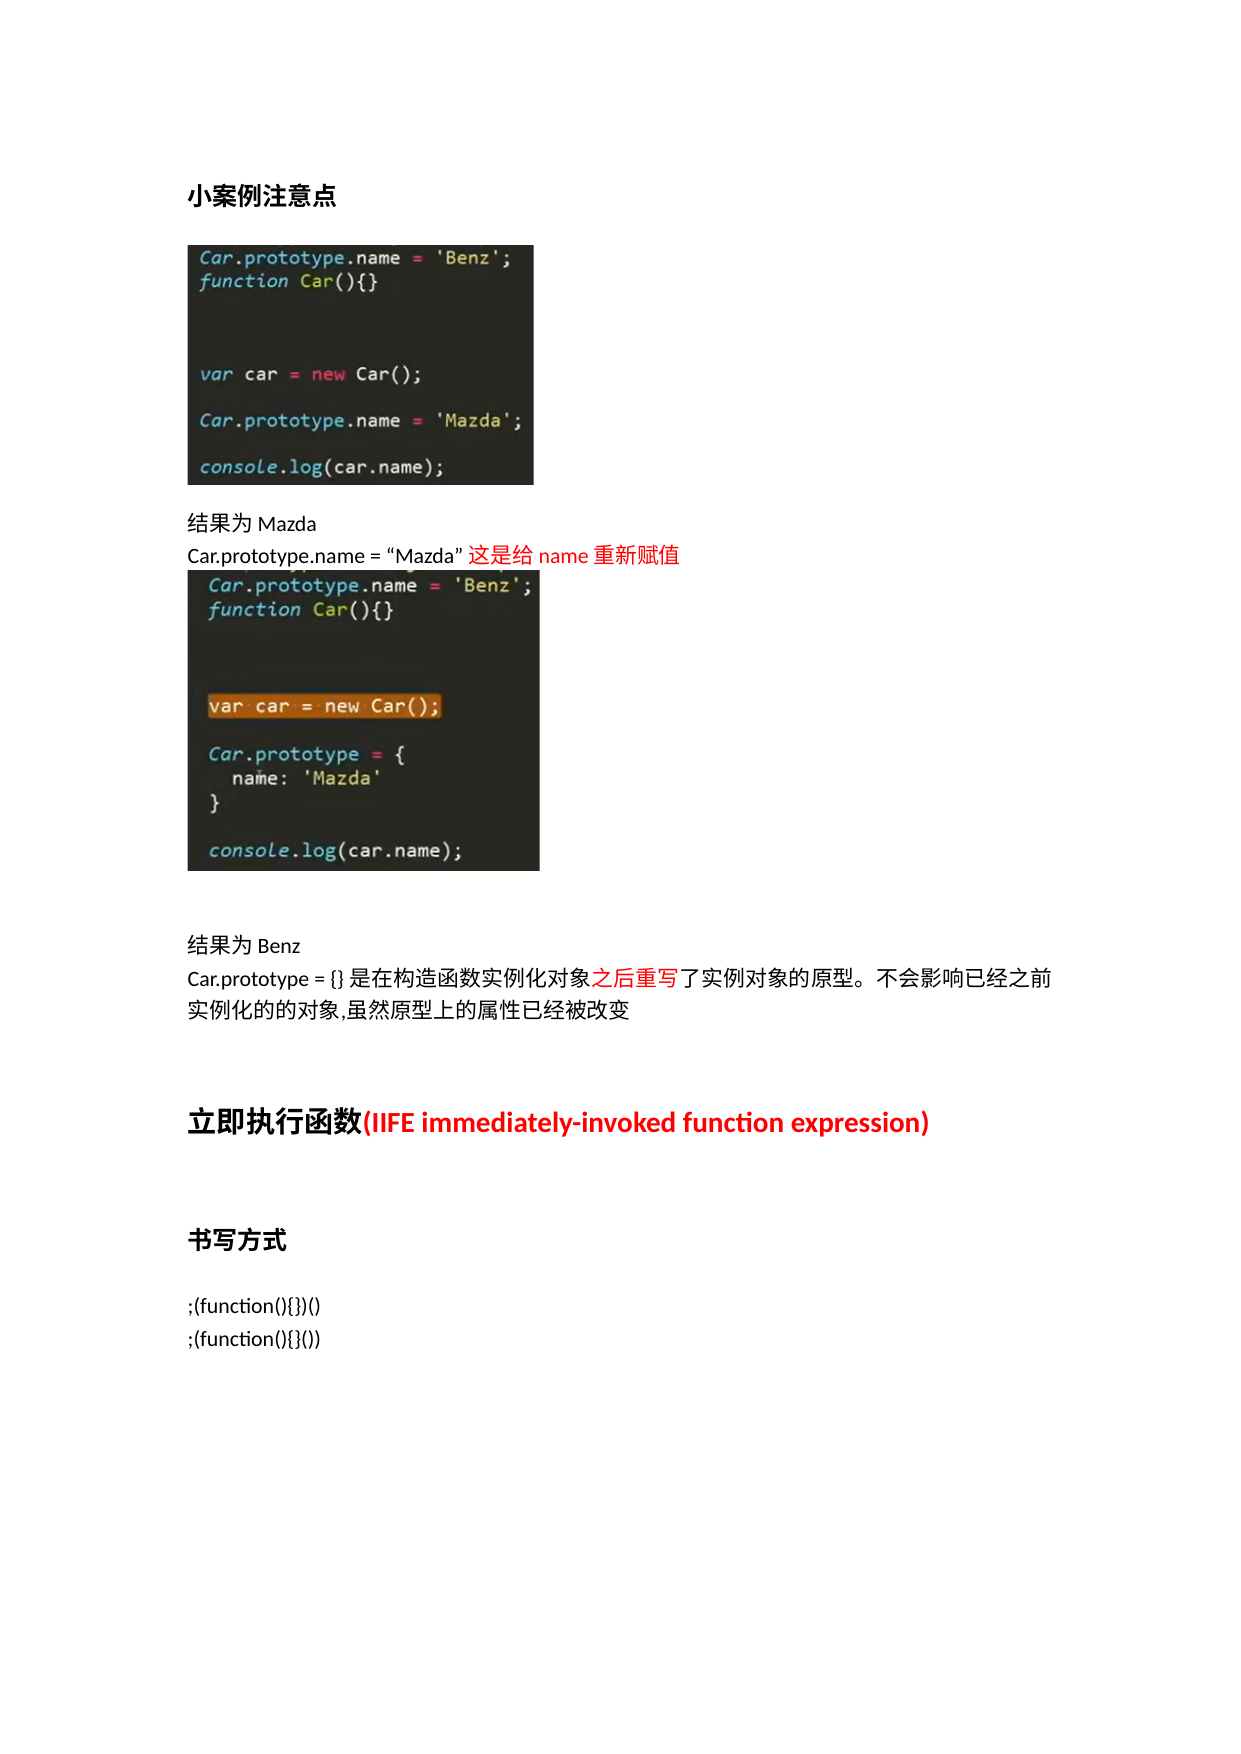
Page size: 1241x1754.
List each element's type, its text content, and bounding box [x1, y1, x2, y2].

subtitle 书写方式 [187, 1206, 1053, 1271]
text 结果为Benz [187, 928, 1053, 961]
text Car.prototype = {} 是在构造函数实例化对象之后重写了实例对象的原型。不会影响已经之前实例化的的对象,虽然原型上的属性已经被改变 [187, 961, 1053, 1026]
picture [187, 245, 534, 485]
text Car.prototype.name = “Mazda” 这是给name重新赋值 [187, 538, 1053, 571]
text ;(function(){})() [187, 1289, 1053, 1322]
picture [187, 570, 540, 871]
text 结果为Mazda [187, 506, 1053, 538]
subtitle 立即执行函数(IIFE immediately-invoked function expression) [187, 1087, 1053, 1152]
text ;(function(){}()) [187, 1322, 1053, 1354]
subtitle 小案例注意点 [187, 162, 1053, 227]
